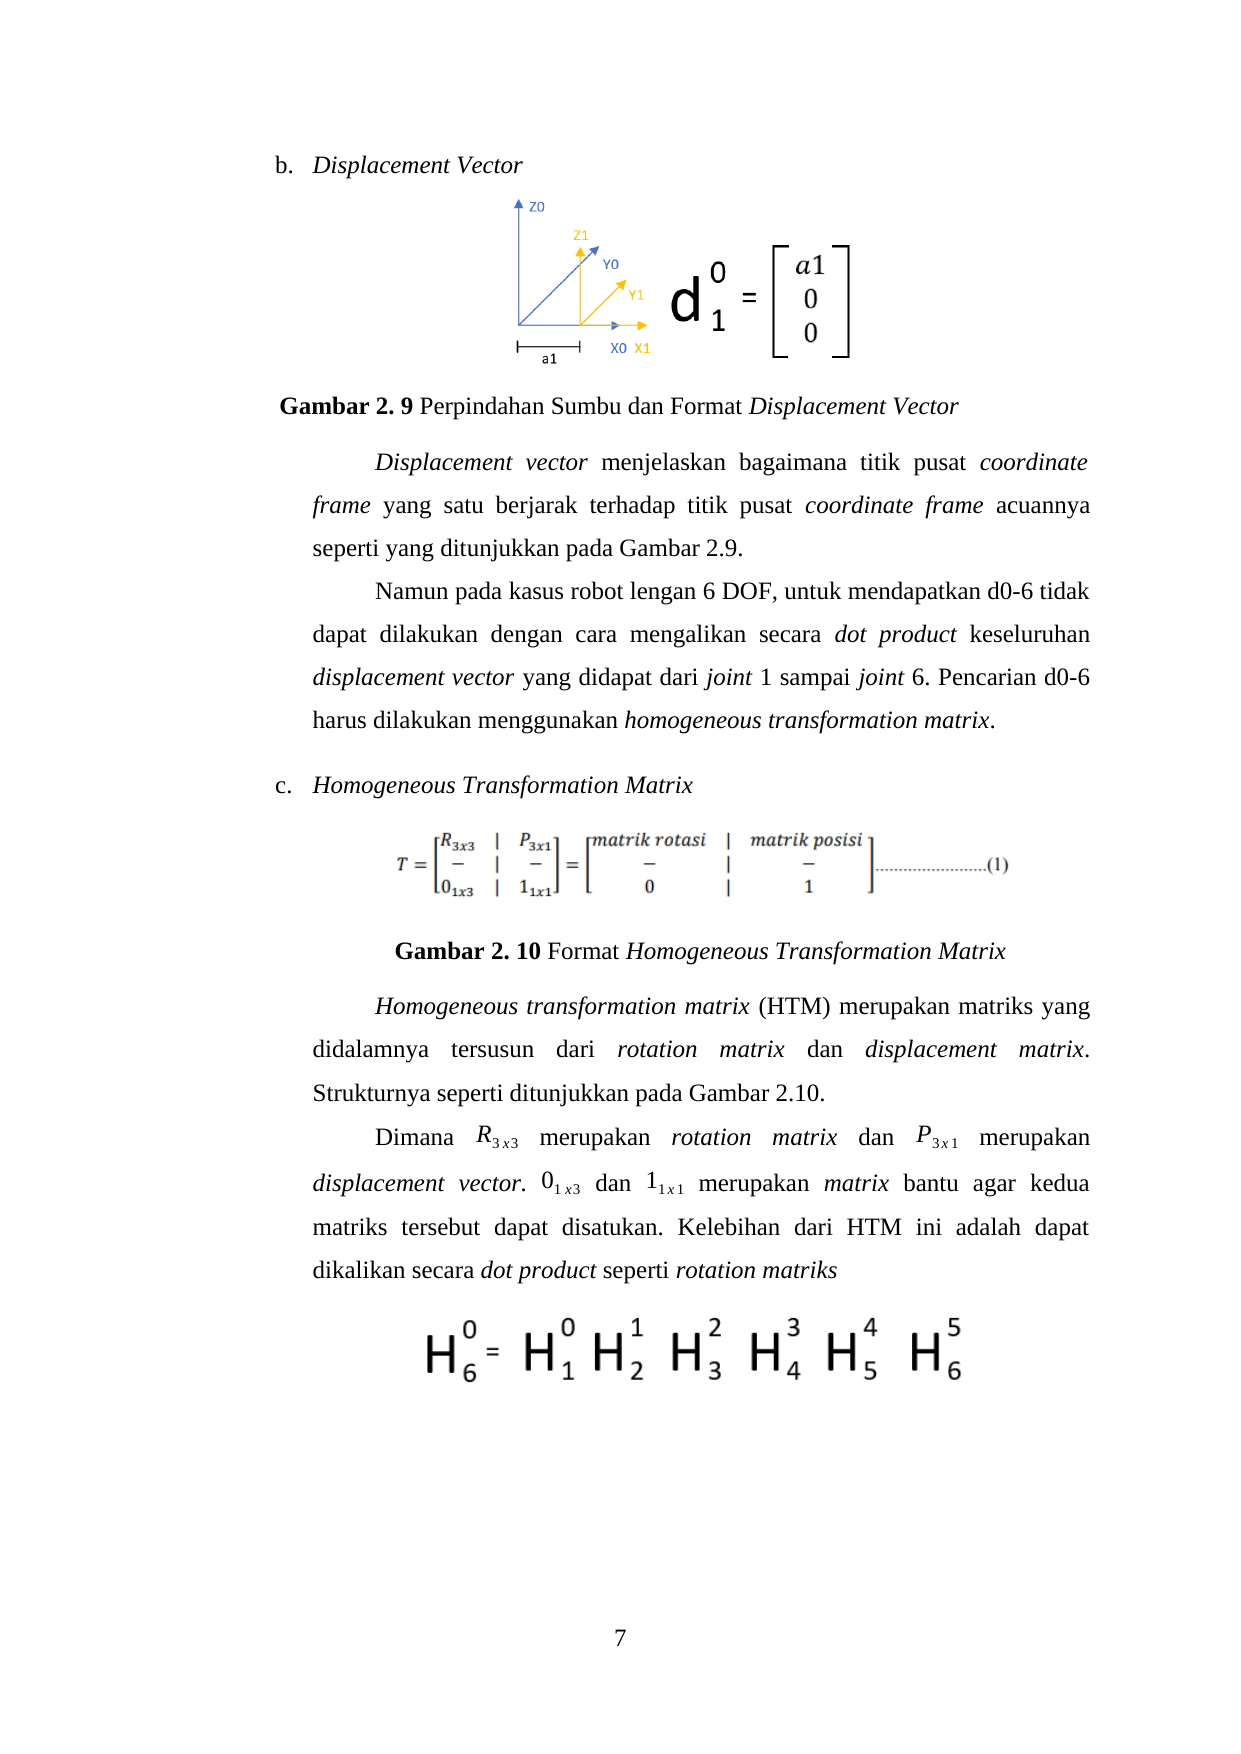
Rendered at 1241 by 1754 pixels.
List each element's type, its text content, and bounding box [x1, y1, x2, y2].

text Gambar 2. 10 Format Homogeneous Transformation Matrix [312, 936, 1090, 964]
text Gambar 2. 9 Perpindahan Sumbu dan Format Displacement Vector [150, 391, 1090, 420]
picture [381, 813, 1021, 922]
list Dimana merupakan rotation matrix dan merupakan displacement vector. dan merupakan matrix bantu agar kedua matriks tersebut dapat disatukan. Kelebihan dari HTM ini adalah dapat dikalikan secara dot product seperti rotation matriks [312, 1121, 1090, 1284]
list Homogeneous Transformation Matrix [275, 770, 1090, 799]
list Displacement vector menjelaskan bagaimana titik pusat coordinate frame yang satu berjarak terhadap titik pusat coordinate frame acuannya seperti yang ditunjukkan pada Gambar 2.9. [312, 447, 1090, 562]
list Displacement Vector [275, 150, 1090, 179]
list Homogeneous transformation matrix (HTM) merupakan matriks yang didalamnya tersusun dari rotation matrix dan displacement matrix. Strukturnya seperti ditunjukkan pada Gambar 2.10. [312, 991, 1090, 1106]
picture [414, 1311, 973, 1397]
list Namun pada kasus robot lengan 6 DOF, untuk mendapatkan d0-6 tidak dapat dilakukan dengan cara mengalikan secara dot product keseluruhan displacement vector yang didapat dari joint 1 sampai joint 6. Pencarian d0-6 harus dilakukan menggunakan homogeneous transformation matrix. [312, 576, 1090, 734]
picture [501, 193, 857, 377]
